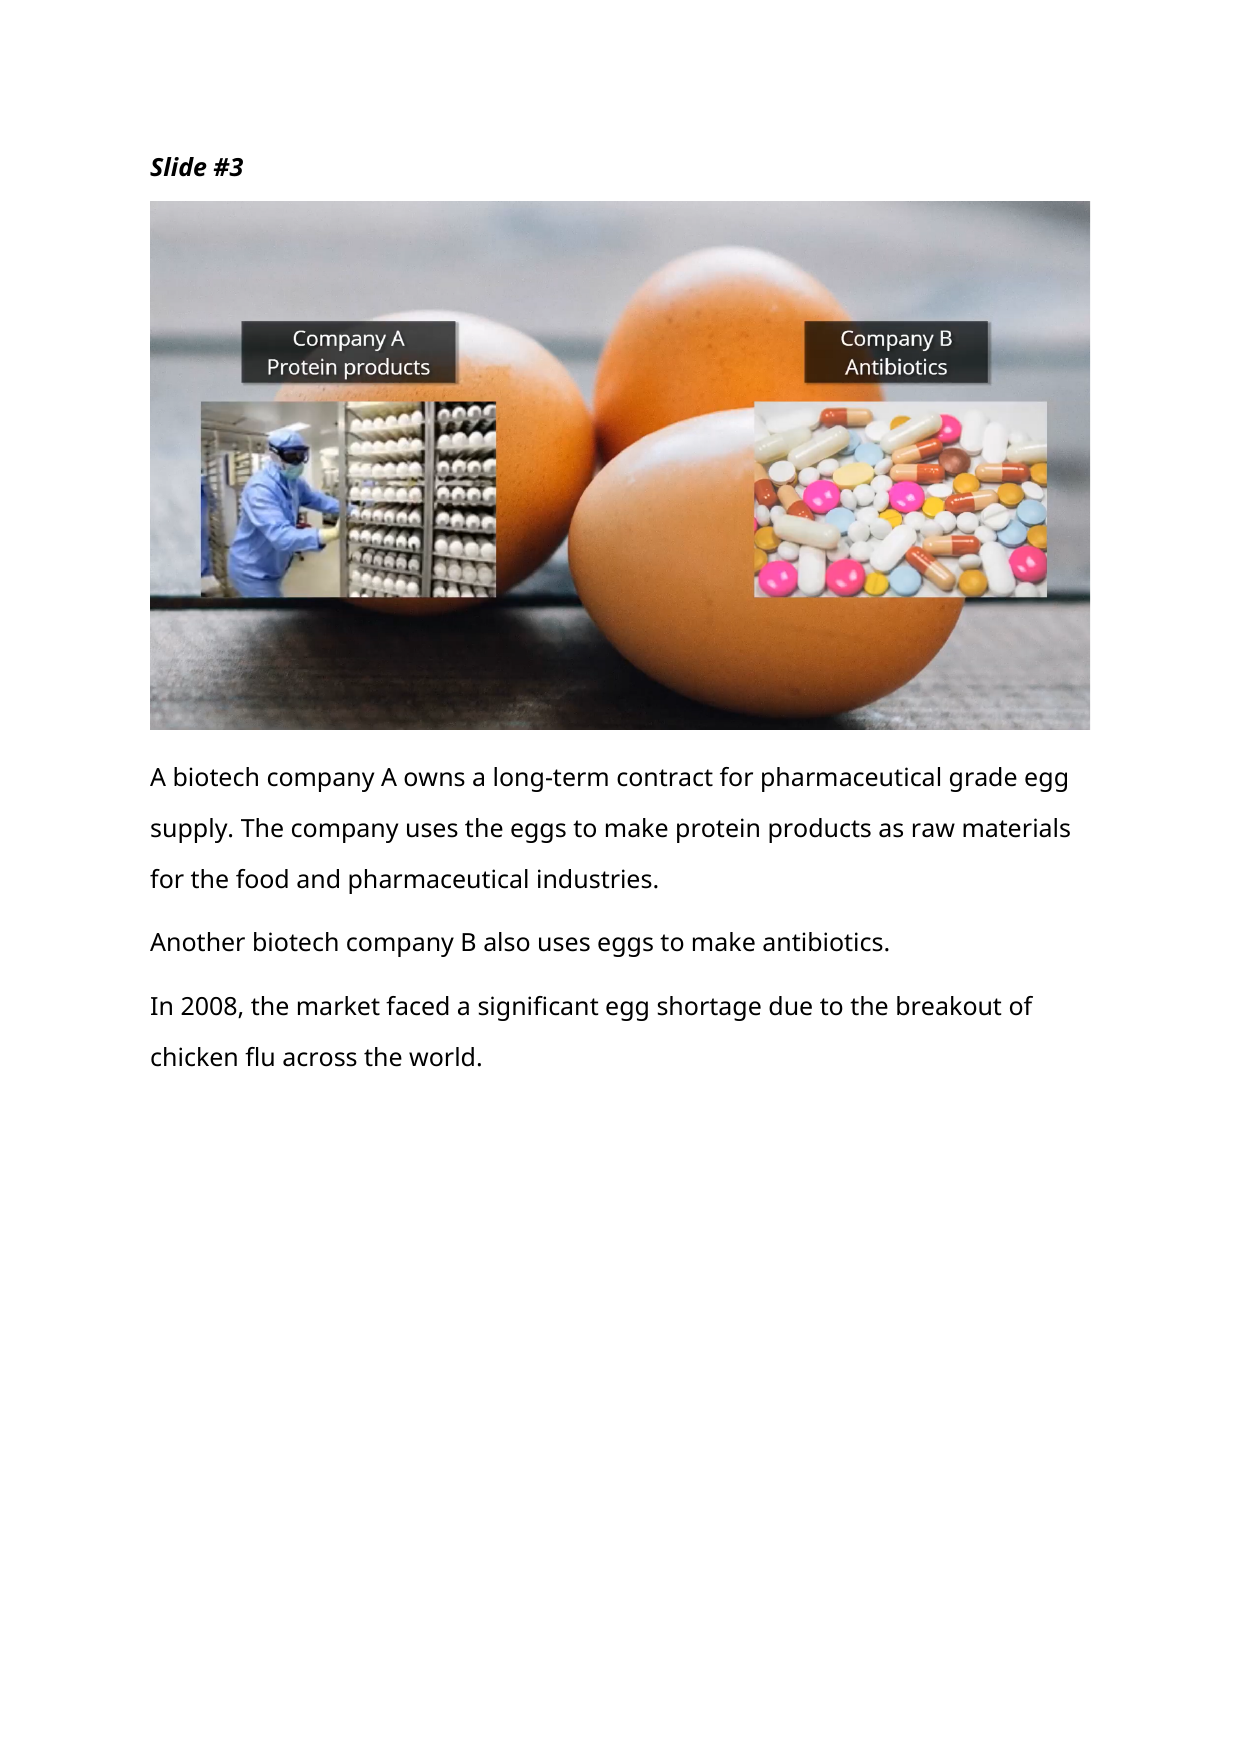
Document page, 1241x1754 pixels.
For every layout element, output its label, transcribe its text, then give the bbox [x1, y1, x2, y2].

picture [150, 201, 1091, 730]
text A biotech company A owns a long-term contract for pharmaceutical grade egg supply. The company uses the eggs to make protein products as raw materials for the food and pharmaceutical industries. [150, 759, 1090, 896]
subtitle Slide #3 [150, 150, 1090, 201]
text In 2008, the market faced a significant egg shortage due to the breakout of chicken flu across the world. [150, 988, 1090, 1074]
text Another biotech company B also uses eggs to make antibiotics. [150, 925, 1090, 959]
